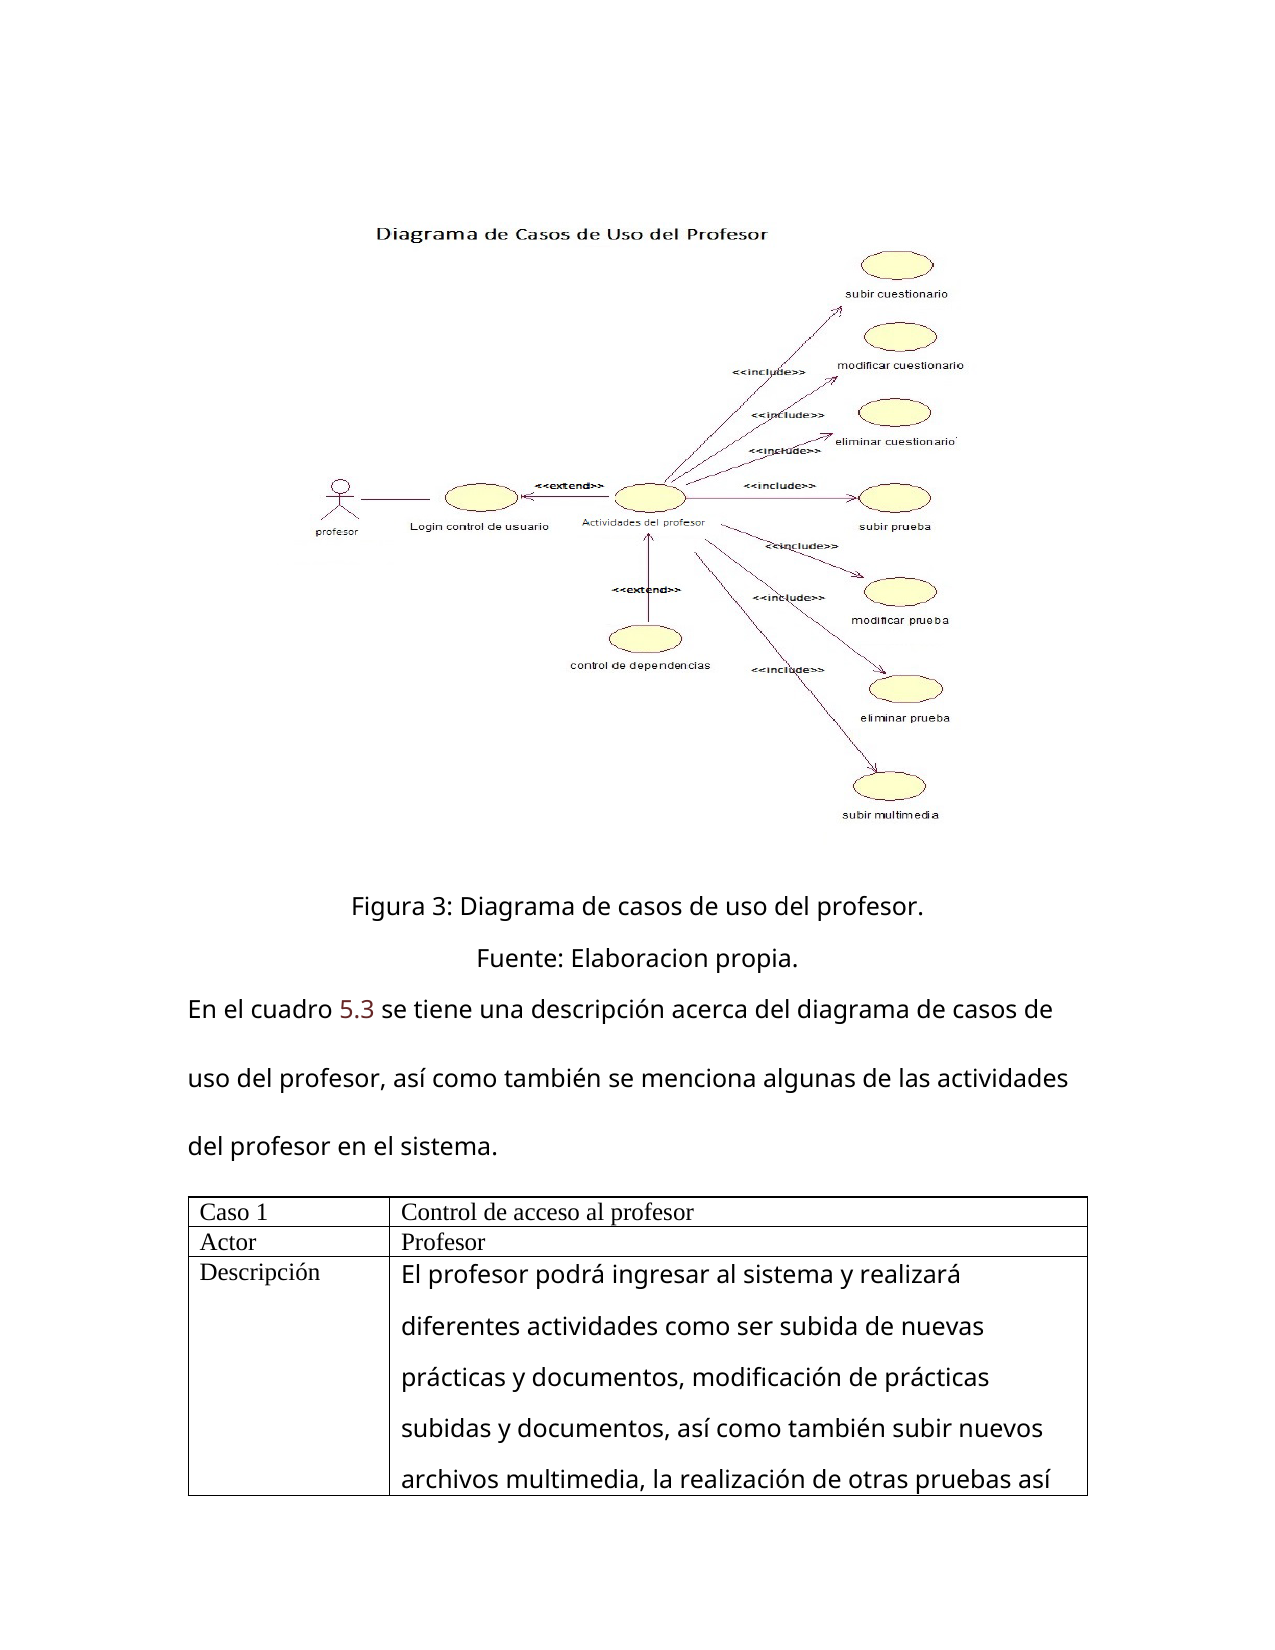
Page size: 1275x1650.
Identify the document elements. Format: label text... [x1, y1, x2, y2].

text Figura 3: Diagrama de casos de uso del profesor. [187, 889, 1087, 923]
table_header Control de acceso al profesor [390, 1198, 1087, 1226]
table_cell Actor [189, 1227, 389, 1256]
table_cell Profesor [390, 1227, 1087, 1256]
text Fuente: Elaboracion propia. [187, 940, 1087, 974]
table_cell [390, 1257, 1087, 1495]
table_cell Descripción [189, 1257, 389, 1495]
text En el cuadro 5.3 se tiene una descripción acerca del diagrama de casos de uso del profesor, así como también se menciona algunas de las actividades del profesor en el sistema. [187, 992, 1087, 1162]
table_header Caso 1 [189, 1198, 389, 1226]
